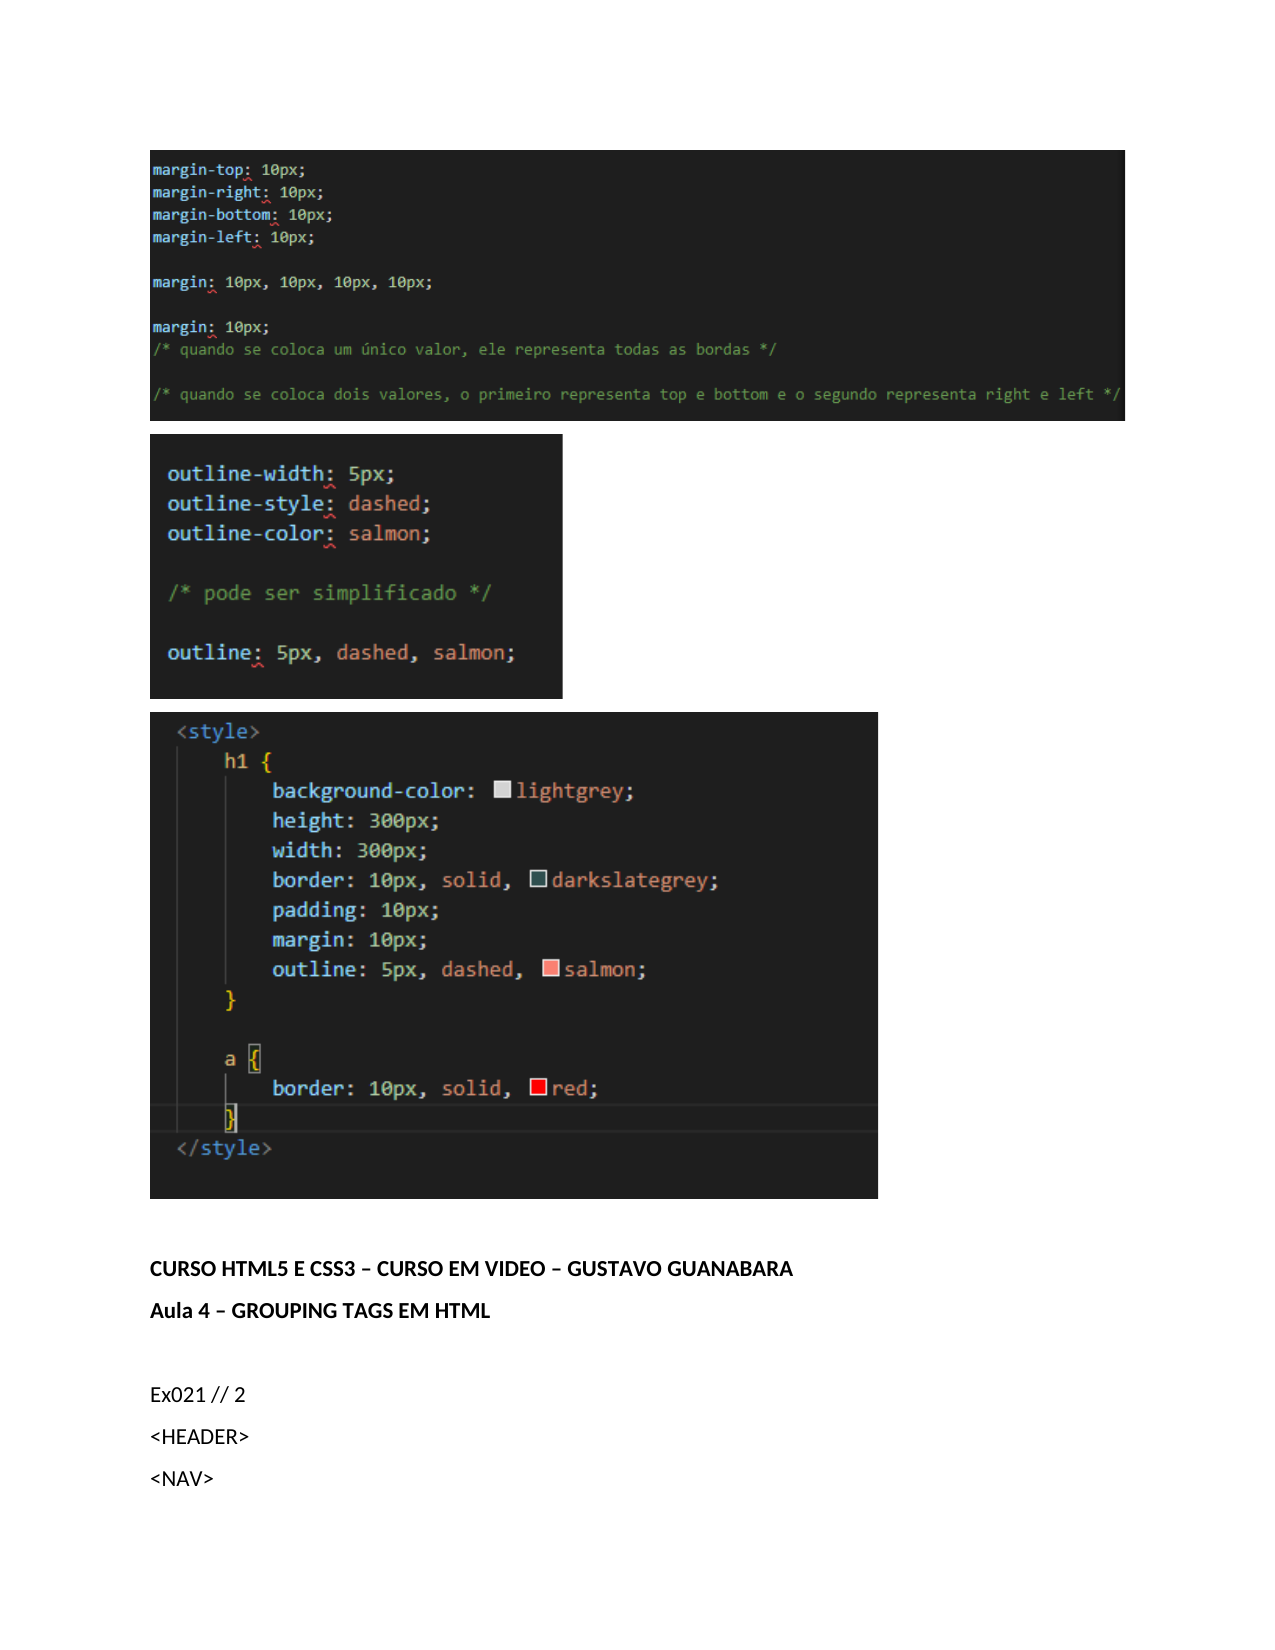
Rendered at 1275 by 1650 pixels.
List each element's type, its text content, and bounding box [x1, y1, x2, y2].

text Aula 4 – GROUPING TAGS EM HTML [150, 1296, 1125, 1324]
picture [150, 150, 1125, 421]
text <HEADER> [150, 1422, 1125, 1450]
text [150, 1254, 1125, 1282]
picture [150, 434, 563, 699]
picture [150, 712, 879, 1199]
text Ex021 // 2 [150, 1380, 1125, 1408]
text <NAV> [150, 1464, 1125, 1492]
